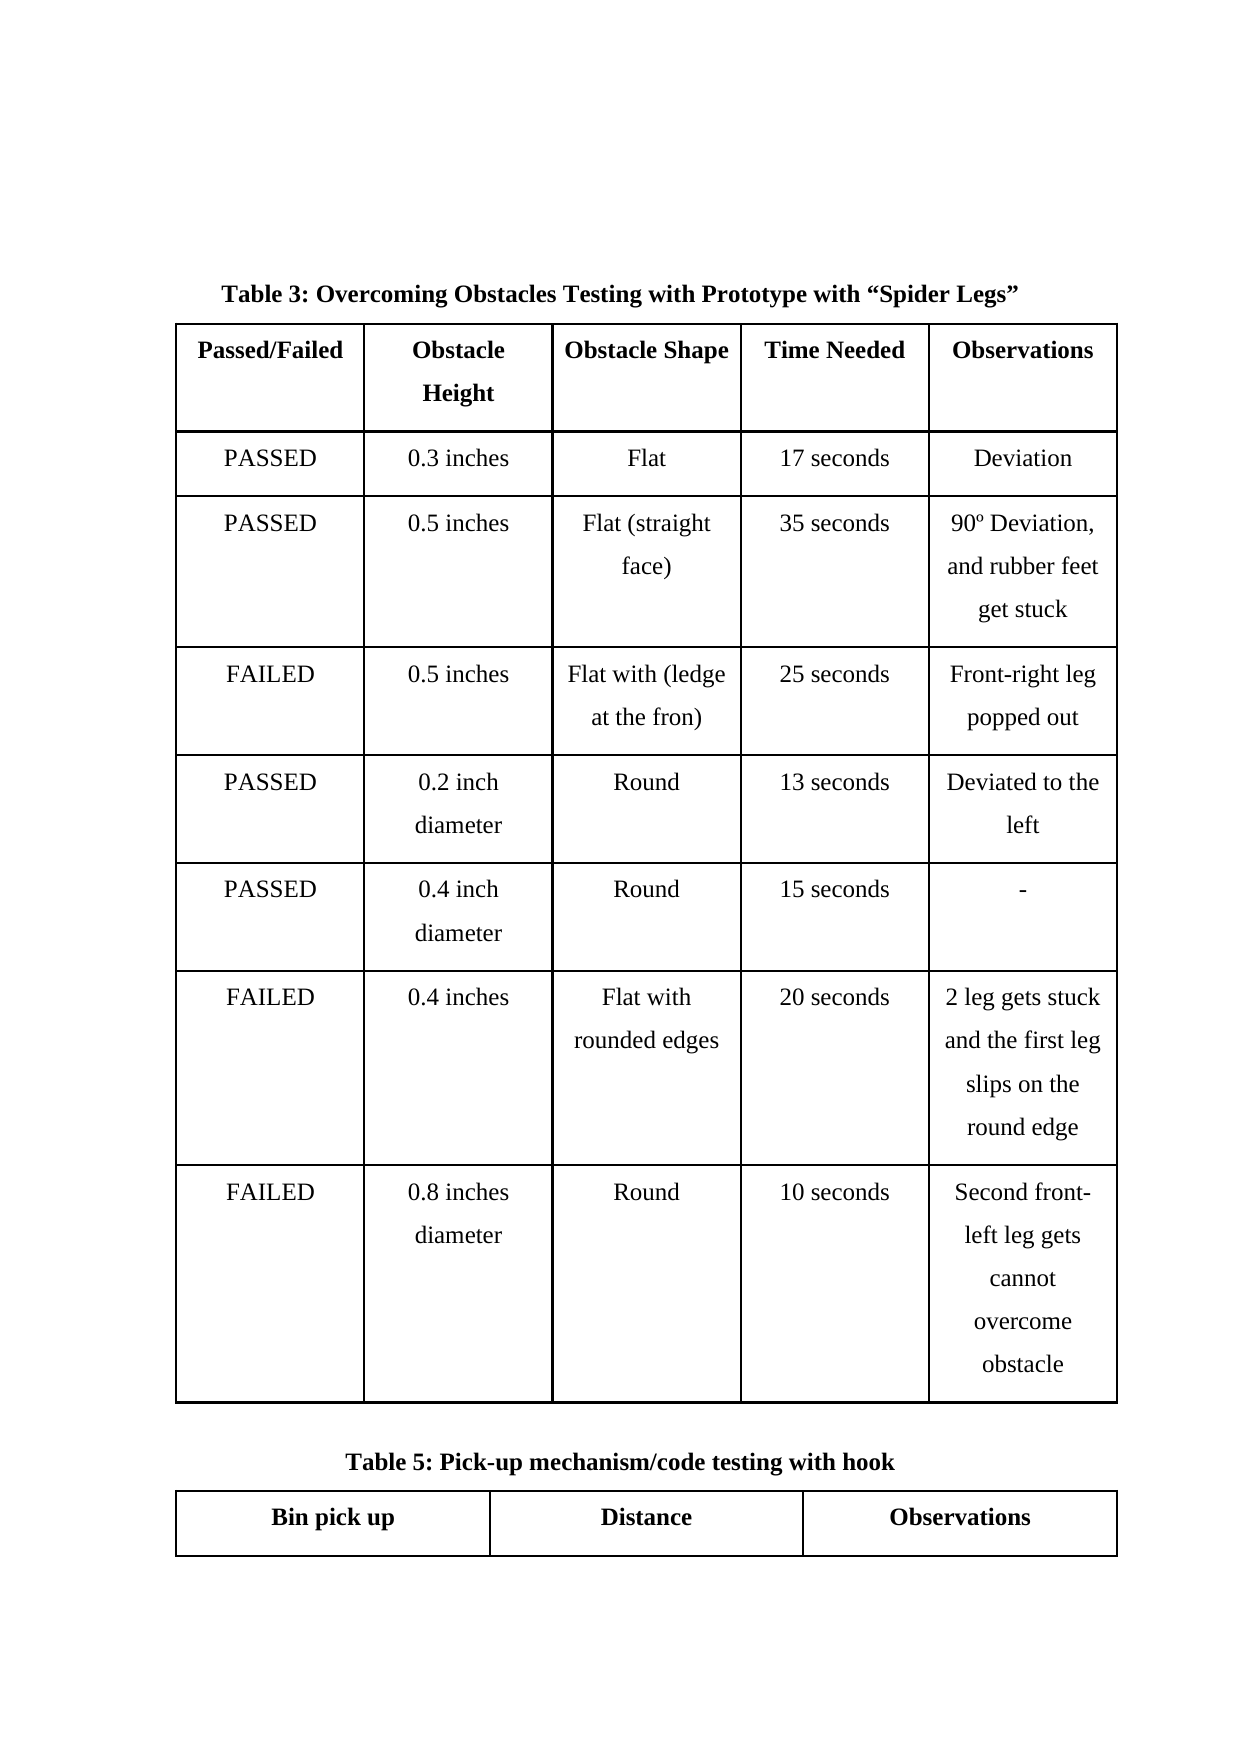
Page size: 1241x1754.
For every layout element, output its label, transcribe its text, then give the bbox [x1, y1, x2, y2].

table_header Bin pick up [177, 1492, 489, 1554]
table_cell 0.5 inches [365, 648, 551, 754]
table_cell Round [554, 864, 740, 970]
table_cell 0.4 inch diameter [365, 864, 551, 970]
table_cell 13 seconds [742, 756, 928, 862]
table_cell - [930, 864, 1116, 970]
table_cell 0.2 inch diameter [365, 756, 551, 862]
table_cell Deviated to the left [930, 756, 1116, 862]
table_cell FAILED [177, 972, 363, 1164]
table_cell 0.8 inches diameter [365, 1166, 551, 1401]
table_cell 25 seconds [742, 648, 928, 754]
table_header Obstacle Shape [554, 325, 740, 430]
table_header Time Needed [742, 325, 928, 430]
table_cell 0.4 inches [365, 972, 551, 1164]
table_header Observations [804, 1492, 1116, 1554]
table_cell Round [554, 756, 740, 862]
table_cell Front-right leg popped out [930, 648, 1116, 754]
table_cell Round [554, 1166, 740, 1401]
table_cell Flat [554, 433, 740, 495]
table_cell 15 seconds [742, 864, 928, 970]
table_cell Flat with (ledge at the fron) [554, 648, 740, 754]
table_cell 35 seconds [742, 497, 928, 646]
table_cell Flat (straight face) [554, 497, 740, 646]
table_header Passed/Failed [177, 325, 363, 430]
table_cell 20 seconds [742, 972, 928, 1164]
table_cell Deviation [930, 433, 1116, 495]
table_header Observations [930, 325, 1116, 430]
table_cell PASSED [177, 433, 363, 495]
table_header Obstacle Height [365, 325, 551, 430]
text Table 3: Overcoming Obstacles Testing with Prototype with “Spider Legs” [187, 279, 1053, 308]
table_cell FAILED [177, 1166, 363, 1401]
table_cell FAILED [177, 648, 363, 754]
table_cell 90º Deviation, and rubber feet get stuck [930, 497, 1116, 646]
table_cell PASSED [177, 497, 363, 646]
table_cell PASSED [177, 864, 363, 970]
table_cell 2 leg gets stuck and the first leg slips on the round edge [930, 972, 1116, 1164]
table_cell PASSED [177, 756, 363, 862]
table_cell 17 seconds [742, 433, 928, 495]
table_header Distance [491, 1492, 802, 1554]
table_cell 10 seconds [742, 1166, 928, 1401]
text Table 5: Pick-up mechanism/code testing with hook [187, 1447, 1053, 1475]
table_cell Flat with rounded edges [554, 972, 740, 1164]
table_cell 0.3 inches [365, 433, 551, 495]
table_cell Second front-left leg gets cannot overcome obstacle [930, 1166, 1116, 1401]
table_cell 0.5 inches [365, 497, 551, 646]
